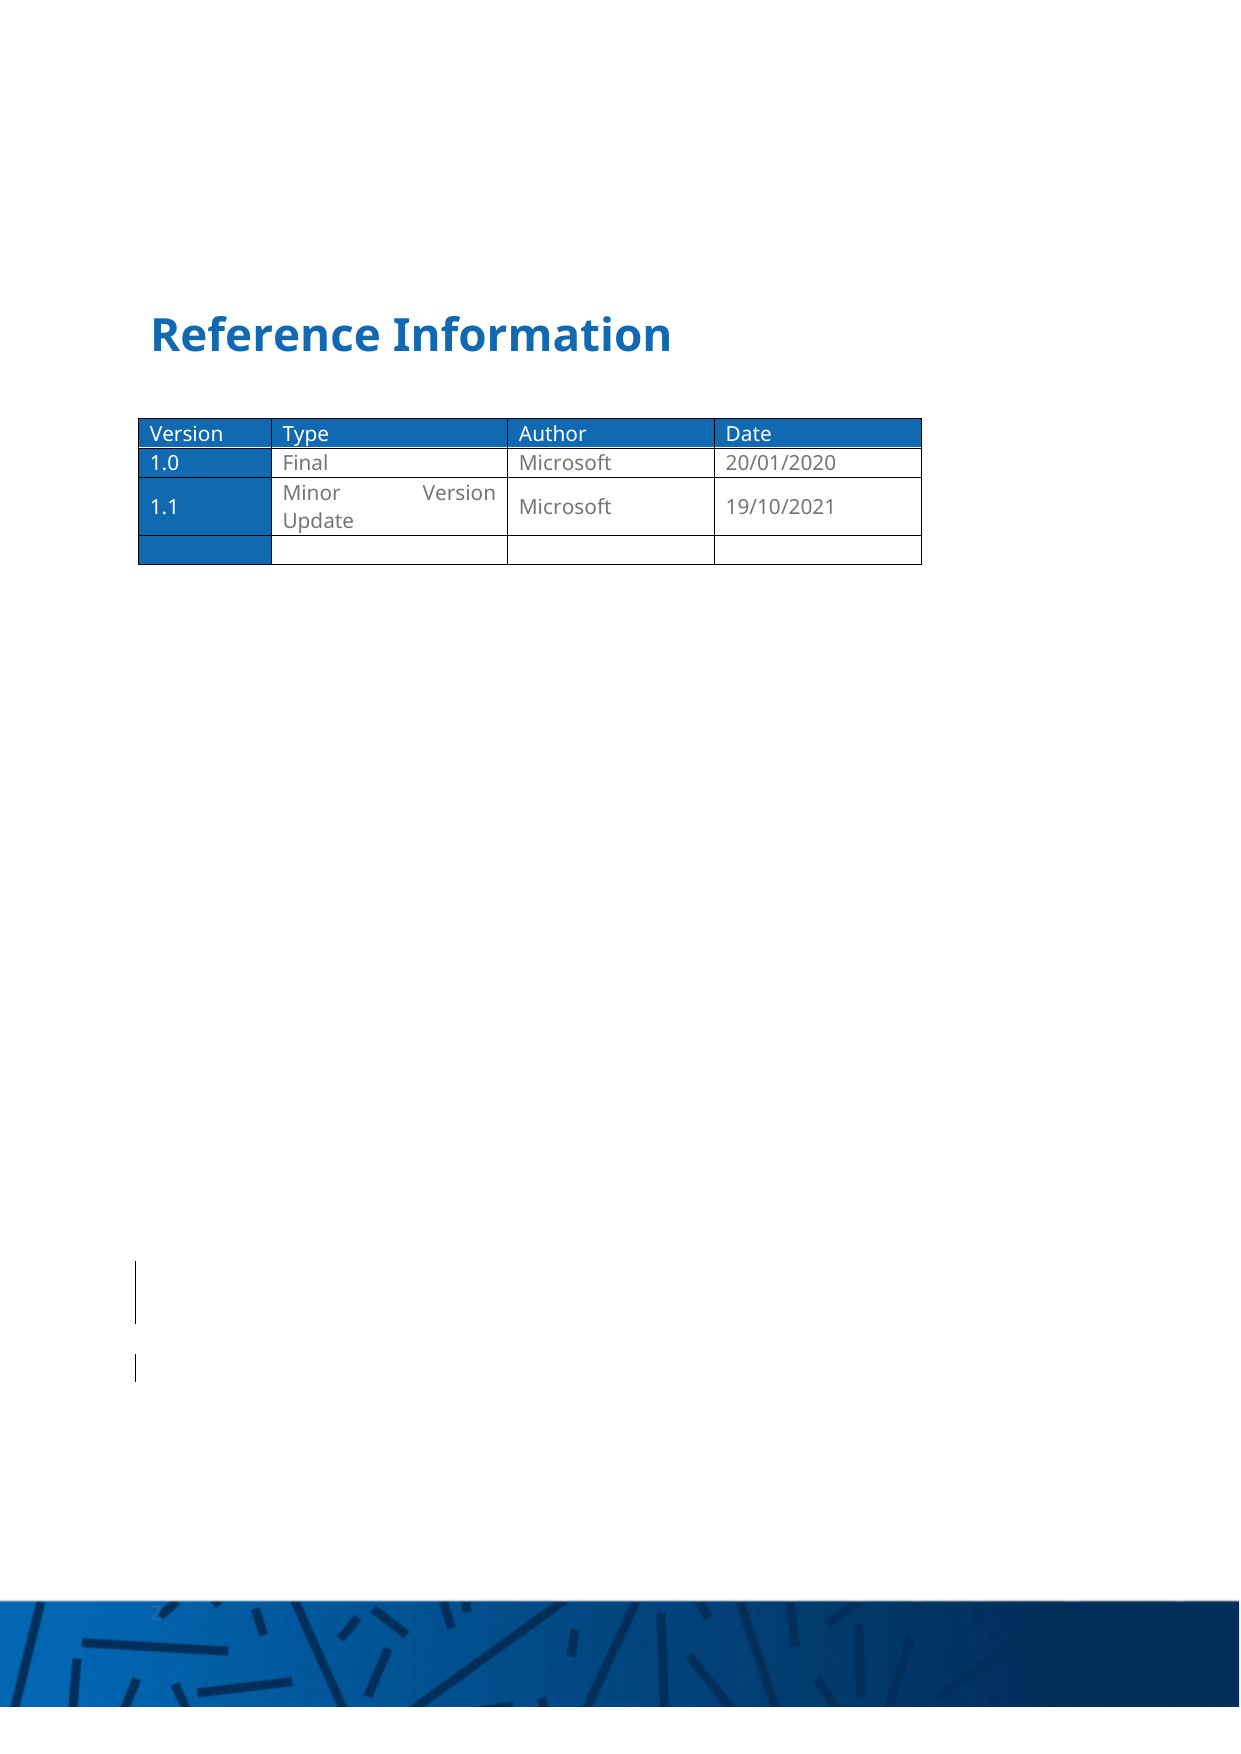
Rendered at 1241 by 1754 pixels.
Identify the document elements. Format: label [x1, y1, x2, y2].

picture [0, 1598, 1240, 1707]
